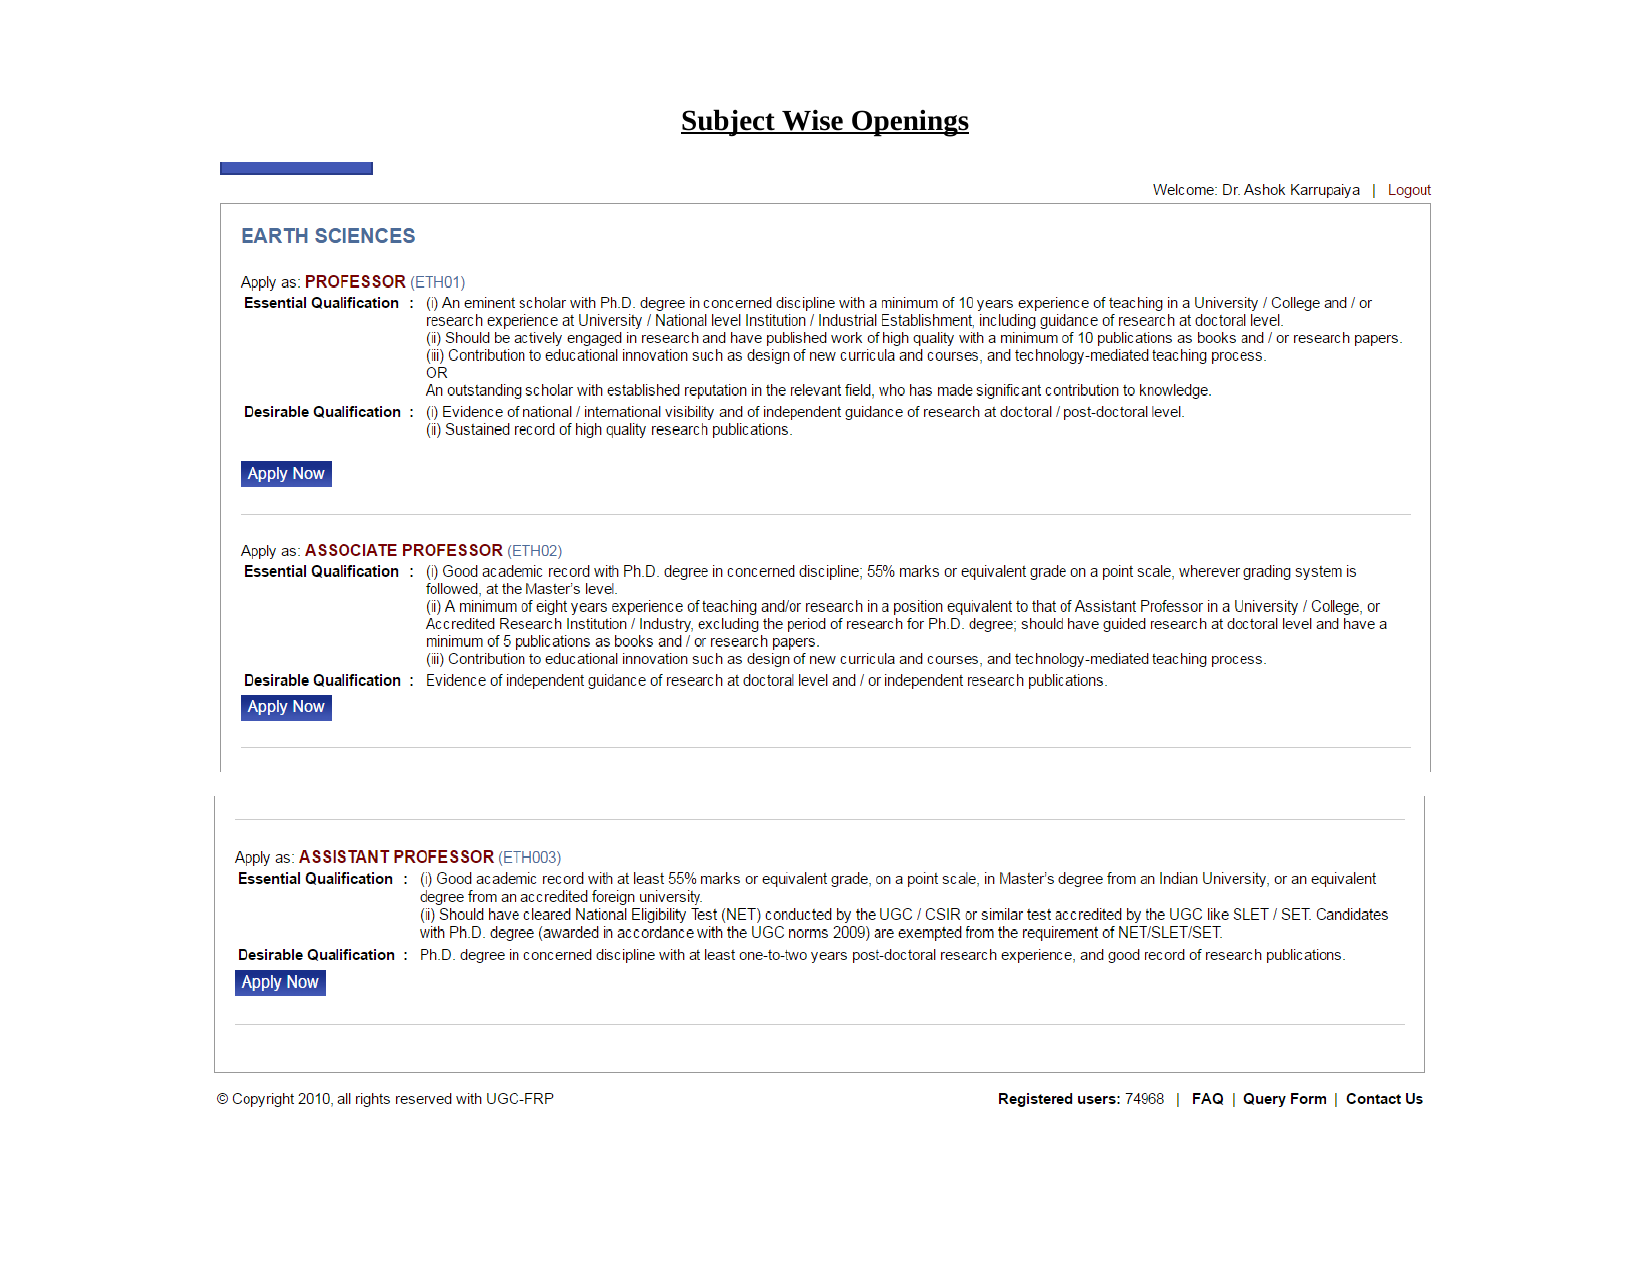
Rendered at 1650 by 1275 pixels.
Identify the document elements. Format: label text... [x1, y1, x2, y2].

text Subject Wise Openings [150, 103, 1500, 137]
picture [206, 796, 1444, 1113]
picture [212, 162, 1438, 772]
